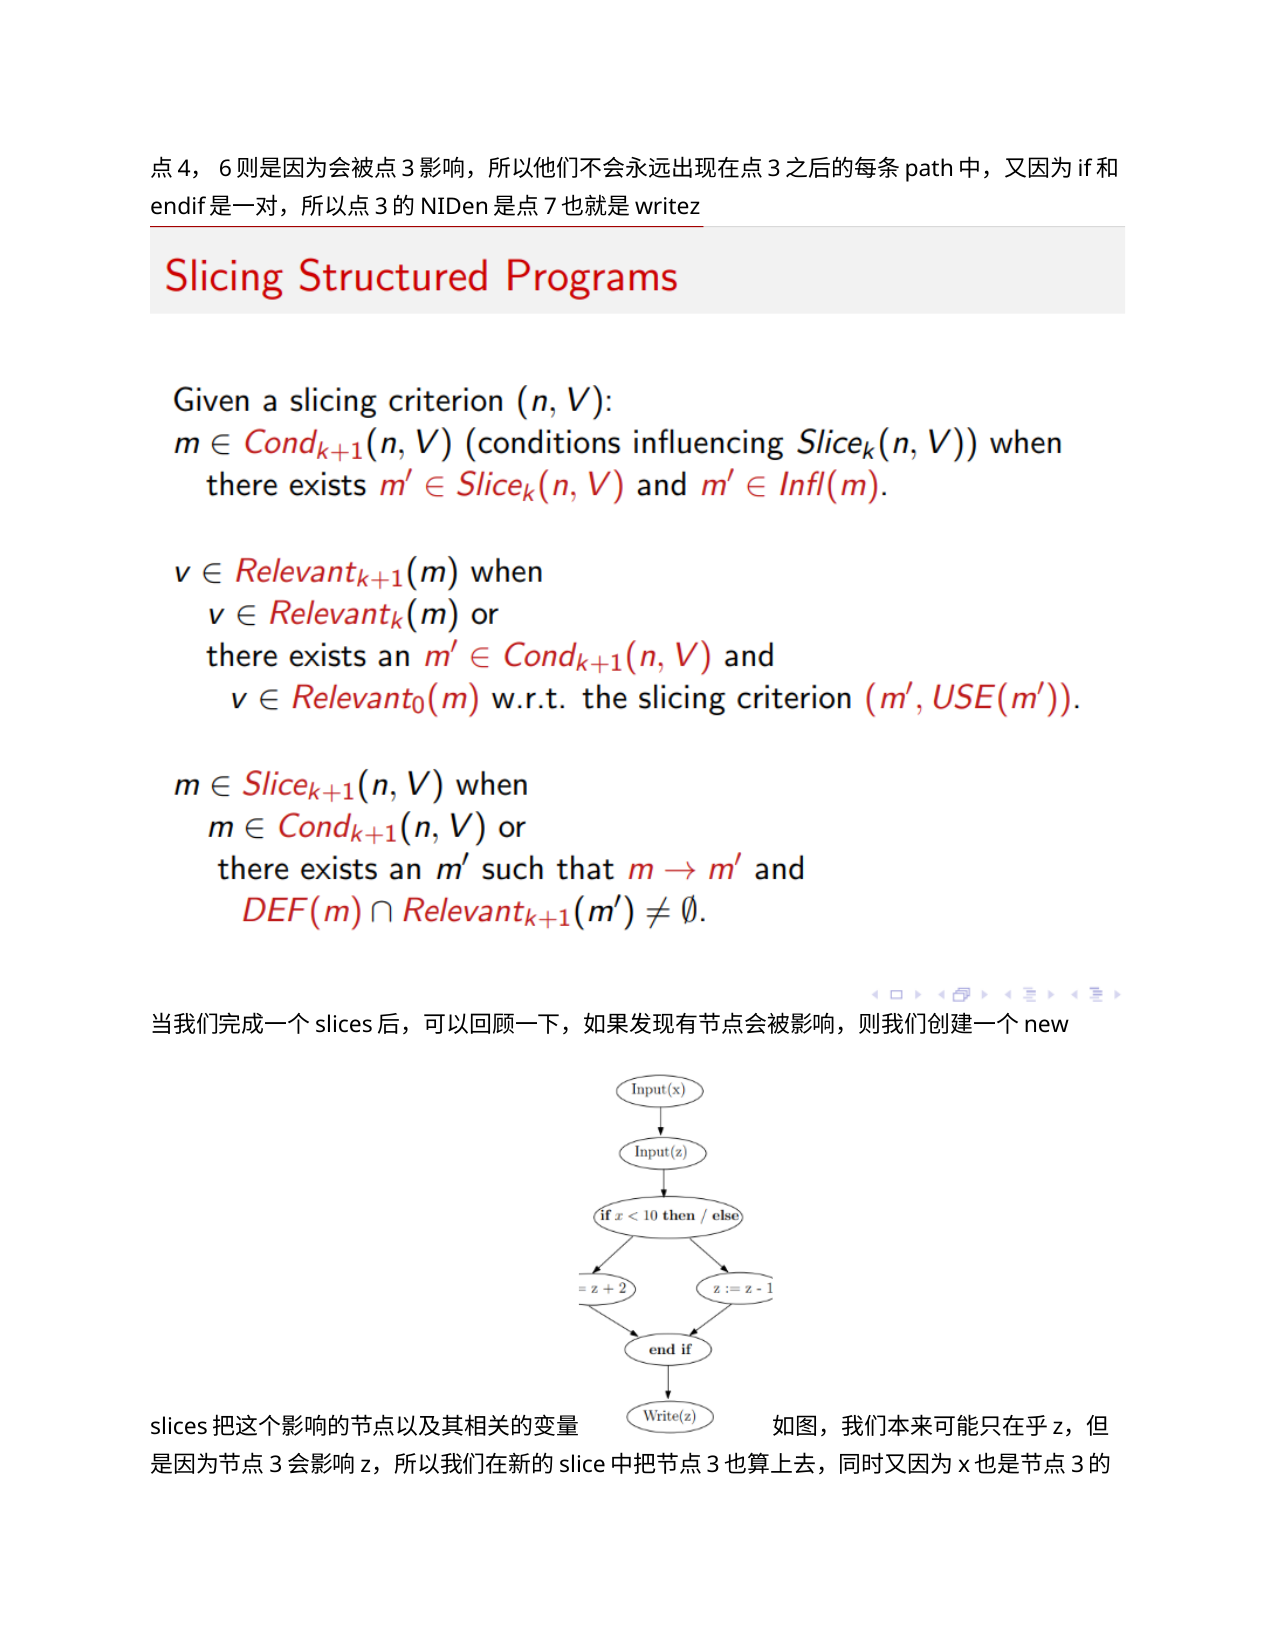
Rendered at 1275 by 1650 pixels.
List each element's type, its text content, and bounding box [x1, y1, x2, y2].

picture [150, 226, 1125, 1002]
text 点4， 6则是因为会被点3影响，所以他们不会永远出现在点3之后的每条path中，又因为if和endif是一对，所以点3的NIDen是点7也就是writez [150, 150, 1125, 222]
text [150, 1005, 1125, 1479]
picture [578, 1043, 773, 1435]
